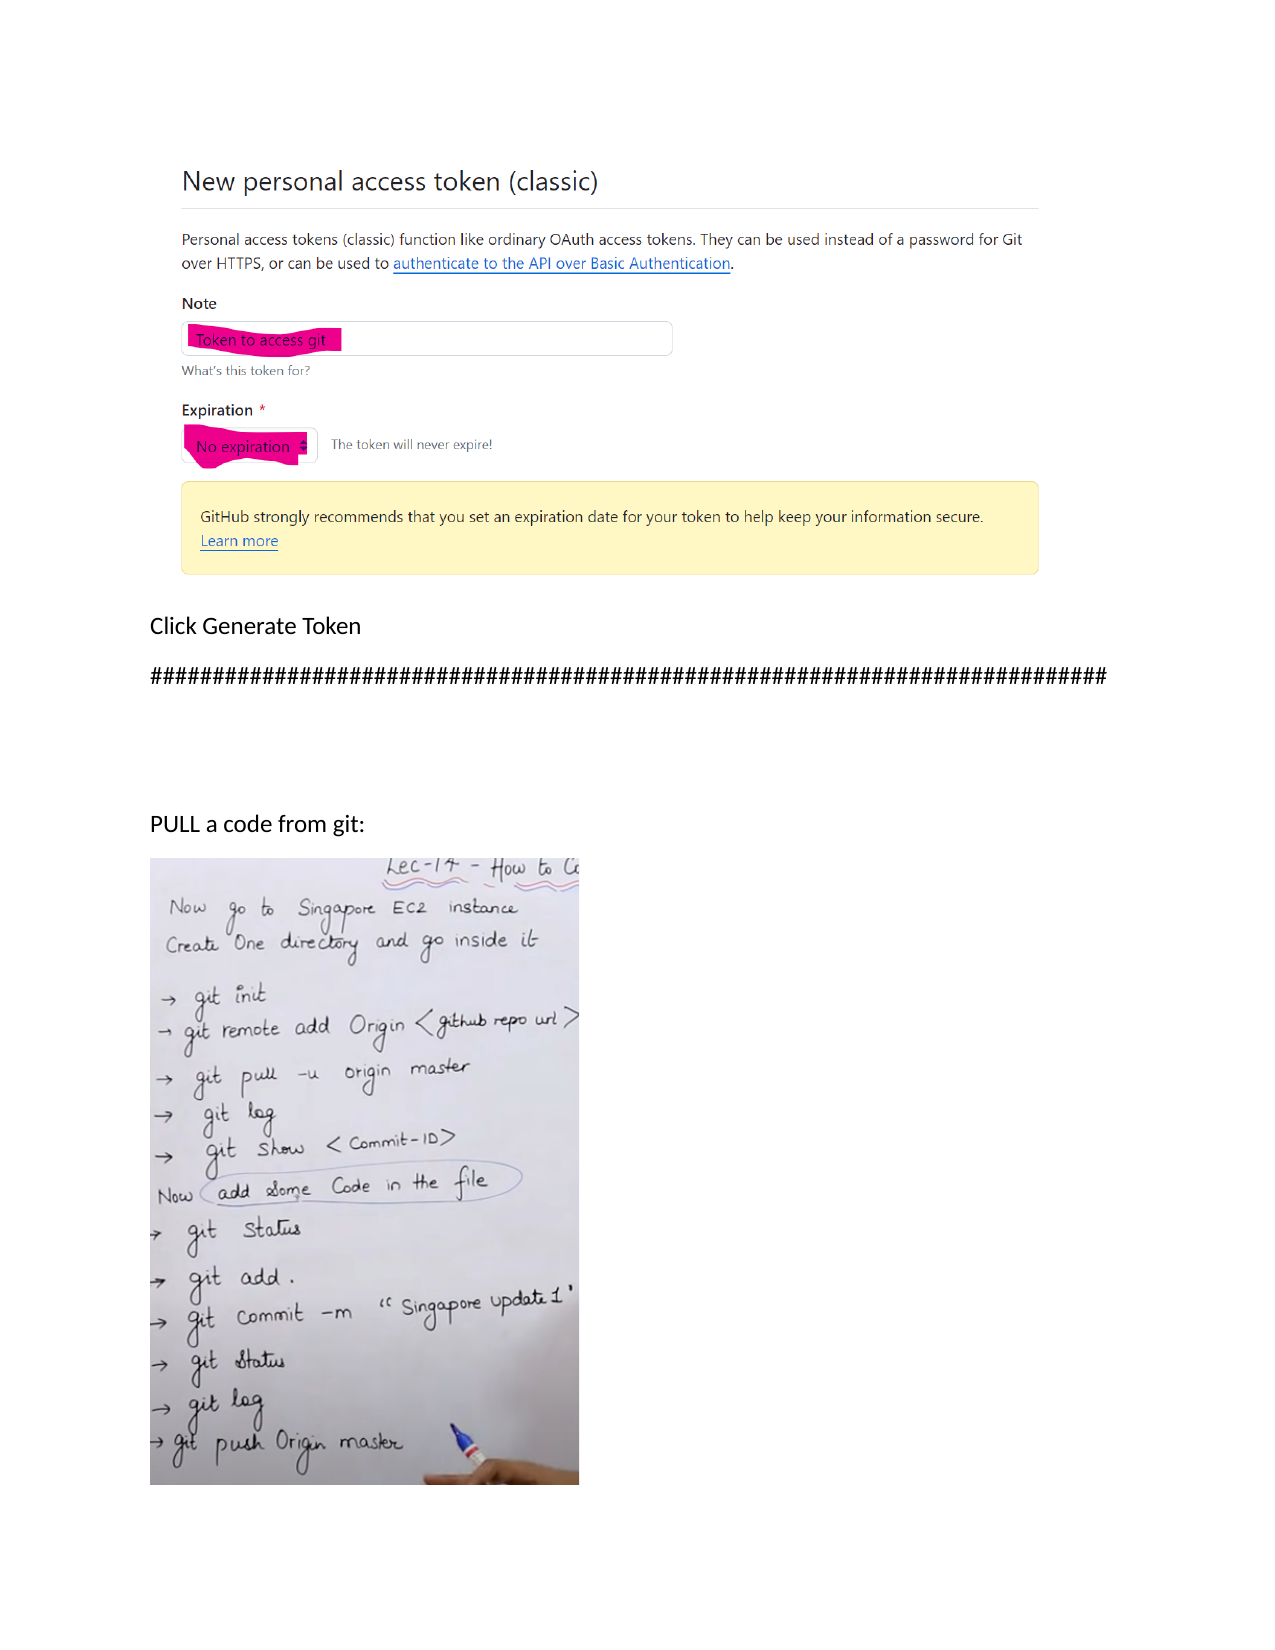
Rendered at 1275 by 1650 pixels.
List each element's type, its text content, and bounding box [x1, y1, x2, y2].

text Click Generate Token [150, 610, 1125, 641]
picture [150, 150, 1125, 592]
text PULL a code from git: [150, 809, 1125, 839]
text ############################################################################# [150, 660, 1125, 690]
picture [150, 858, 580, 1485]
